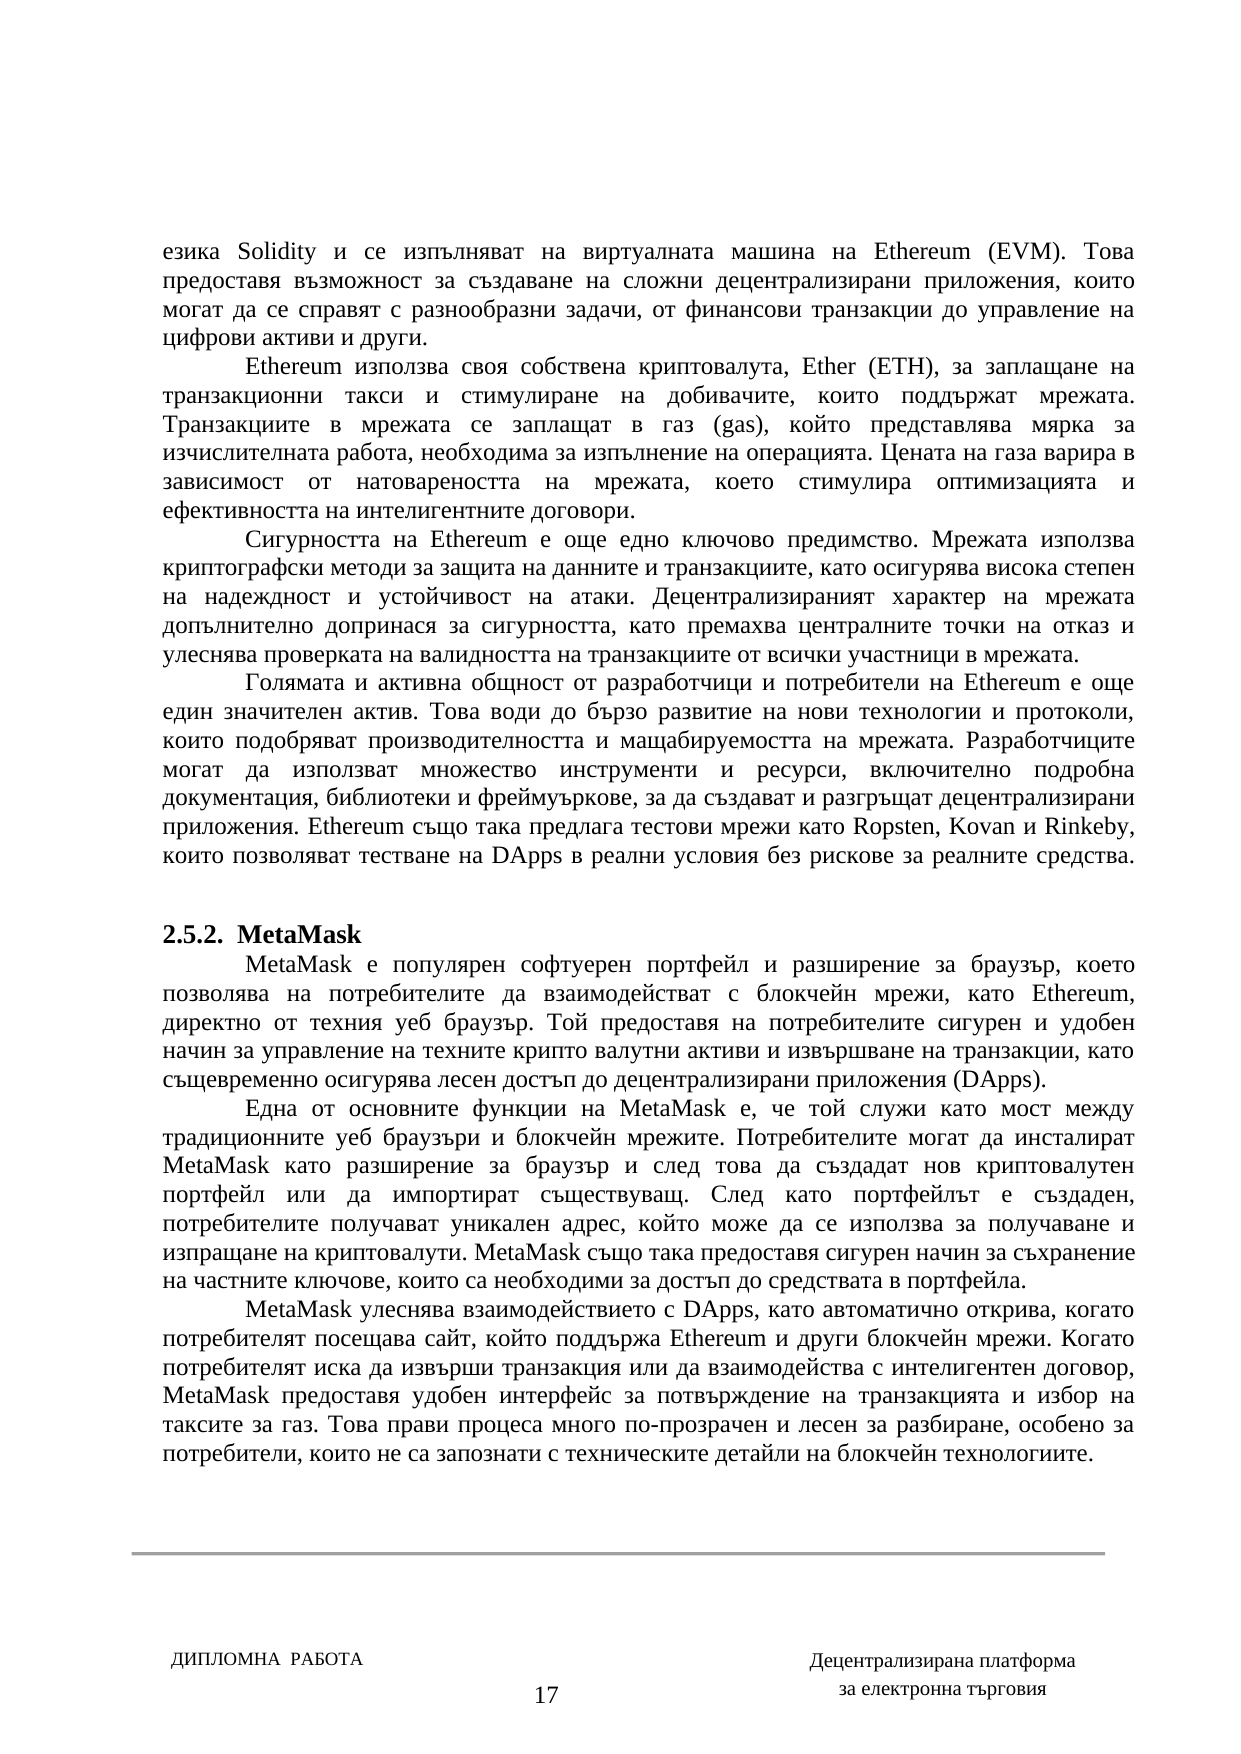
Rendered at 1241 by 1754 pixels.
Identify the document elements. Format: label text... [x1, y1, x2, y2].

text Сигурността на Ethereum е още едно ключово предимство. Мрежата използва криптографски методи за защита на данните и транзакциите, като осигурява висока степен на надеждност и устойчивост на атаки. Децентрализираният характер на мрежата допълнително допринася за сигурността, като премахва централните точки на отказ и улеснява проверката на валидността на транзакциите от всички участници в мрежата. [162, 524, 1136, 667]
text MetaMask е популярен софтуерен портфейл и разширение за браузър, което позволява на потребителите да взаимодействат с блокчейн мрежи, като Ethereum, директно от техния уеб браузър. Той предоставя на потребителите сигурен и удобен начин за управление на техните крипто валутни активи и извършване на транзакции, като същевременно осигурява лесен достъп до децентрализирани приложения (DApps). [162, 949, 1136, 1093]
text Една от основните функции на MetaMask е, че той служи като мост между традиционните уеб браузъри и блокчейн мрежите. Потребителите могат да инсталират MetaMask като разширение за браузър и след това да създадат нов криптовалутен портфейл или да импортират съществуващ. След като портфейлът е създаден, потребителите получават уникален адрес, който може да се използва за получаване и изпращане на криптовалути. MetaMask също така предоставя сигурен начин за съхранение на частните ключове, които са необходими за достъп до средствата в портфейла. [162, 1093, 1136, 1294]
text Голямата и активна общност от разработчици и потребители на Ethereum е още един значителен актив. Това води до бързо развитие на нови технологии и протоколи, които подобряват производителността и мащабируемостта на мрежата. Разработчиците могат да използват множество инструменти и ресурси, включително подробна документация, библиотеки и фреймуъркове, за да създават и разгръщат децентрализирани приложения. Ethereum също така предлага тестови мрежи като Ropsten, Kovan и Rinkeby, които позволяват тестване на DApps в реални условия без рискове за реалните средства. [162, 667, 1136, 897]
text MetaMask улеснява взаимодействието с DApps, като автоматично открива, когато потребителят посещава сайт, който поддържа Ethereum и други блокчейн мрежи. Когато потребителят иска да извърши транзакция или да взаимодейства с интелигентен договор, MetaMask предоставя удобен интерфейс за потвърждение на транзакцията и избор на таксите за газ. Това прави процеса много по-прозрачен и лесен за разбиране, особено за потребители, които не са запознати с техническите детайли на блокчейн технологиите. [162, 1294, 1136, 1467]
text Ethereum използва своя собствена криптовалута, Ether (ETH), за заплащане на транзакционни такси и стимулиране на добивачите, които поддържат мрежата. Транзакциите в мрежата се заплащат в газ (gas), който представлява мярка за изчислителната работа, необходима за изпълнение на операцията. Цената на газа варира в зависимост от натовареността на мрежата, което стимулира оптимизацията и ефективността на интелигентните договори. [162, 351, 1136, 524]
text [162, 236, 1136, 351]
subtitle 2.5.2. MetaMask [162, 918, 1136, 949]
